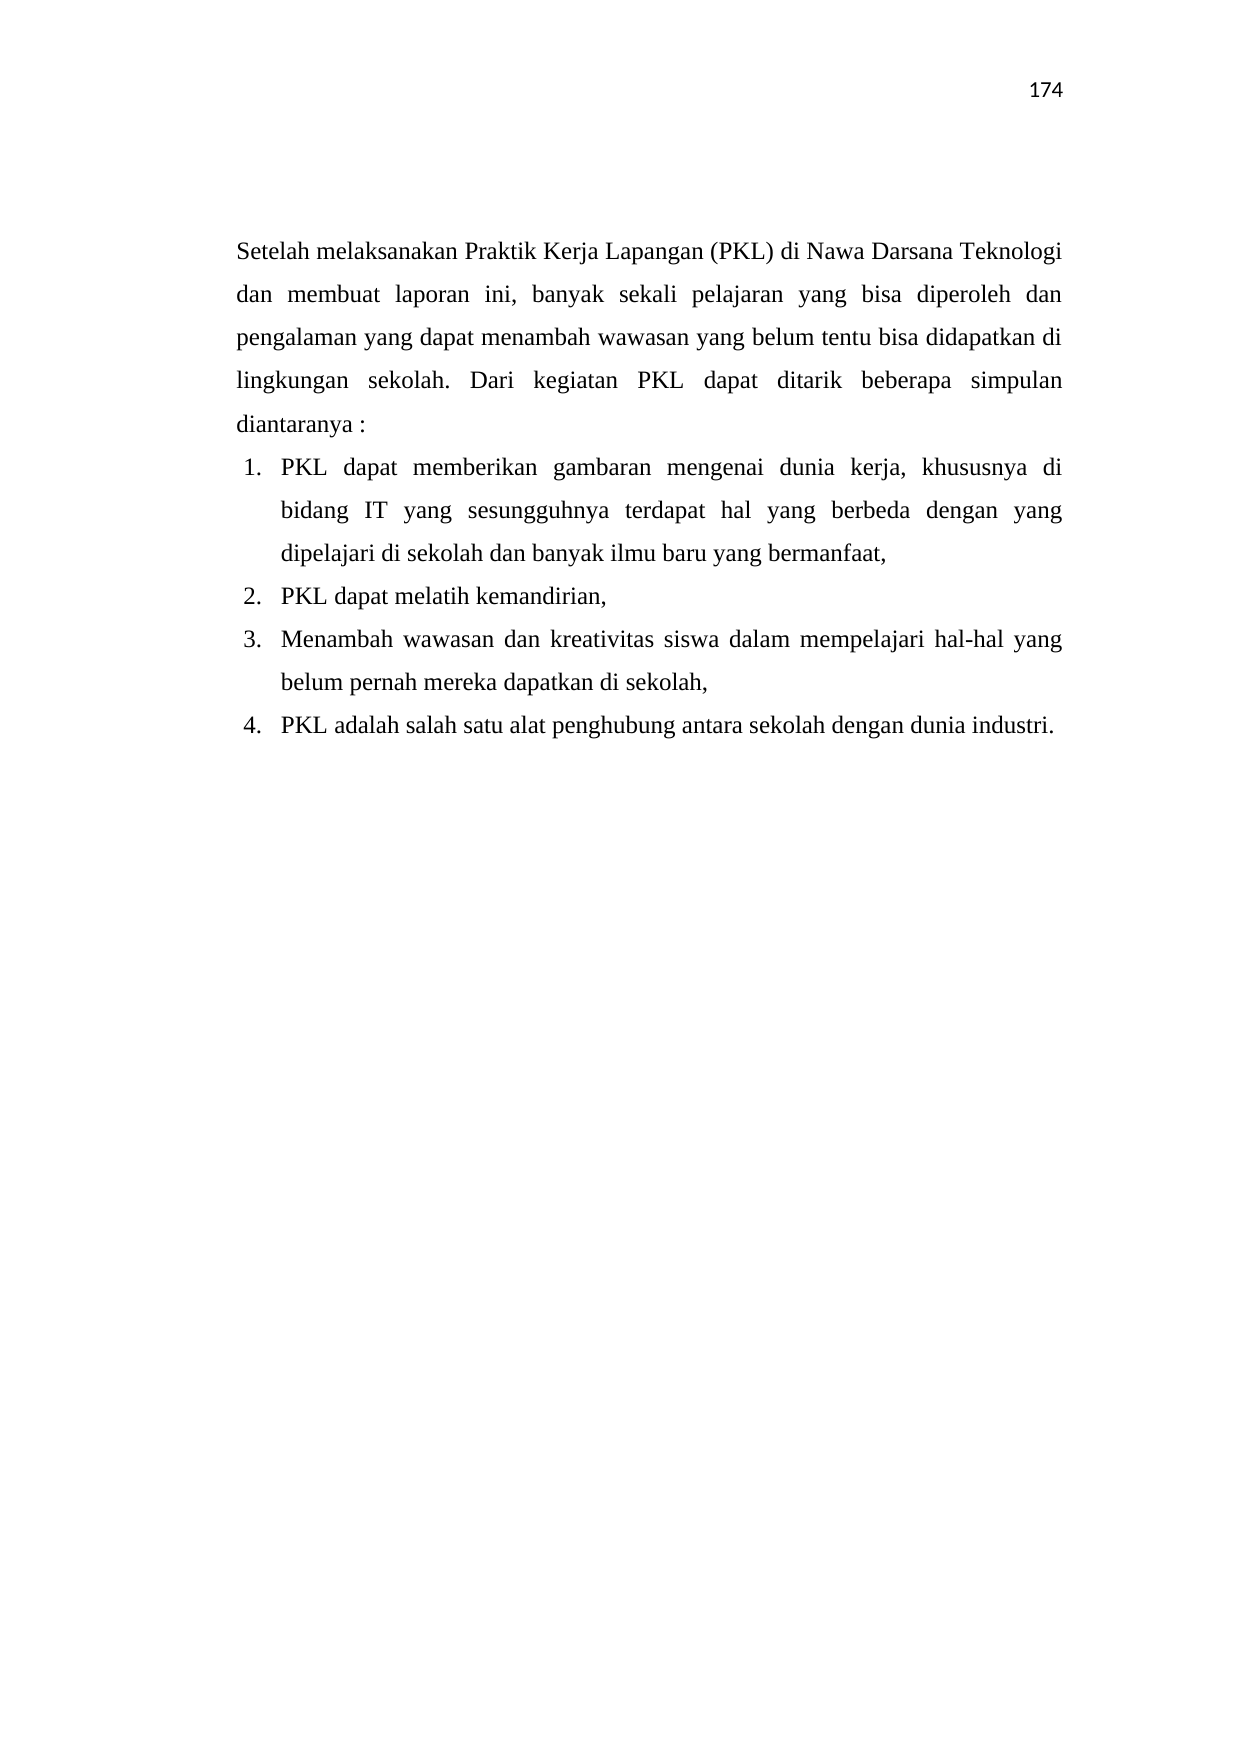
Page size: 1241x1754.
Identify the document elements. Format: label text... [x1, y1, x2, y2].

text Setelah melaksanakan Praktik Kerja Lapangan (PKL) di Nawa Darsana Teknologi dan membuat laporan ini, banyak sekali pelajaran yang bisa diperoleh dan pengalaman yang dapat menambah wawasan yang belum tentu bisa didapatkan di lingkungan sekolah. Dari kegiatan PKL dapat ditarik beberapa simpulan diantaranya : [236, 236, 1063, 437]
list PKL adalah salah satu alat penghubung antara sekolah dengan dunia industri. [243, 711, 1063, 739]
list PKL dapat melatih kemandirian, [243, 581, 1063, 610]
list Menambah wawasan dan kreativitas siswa dalam mempelajari hal-hal yang belum pernah mereka dapatkan di sekolah, [243, 624, 1063, 696]
list PKL dapat memberikan gambaran mengenai dunia kerja, khususnya di bidang IT yang sesungguhnya terdapat hal yang berbeda dengan yang dipelajari di sekolah dan banyak ilmu baru yang bermanfaat, [243, 452, 1063, 567]
